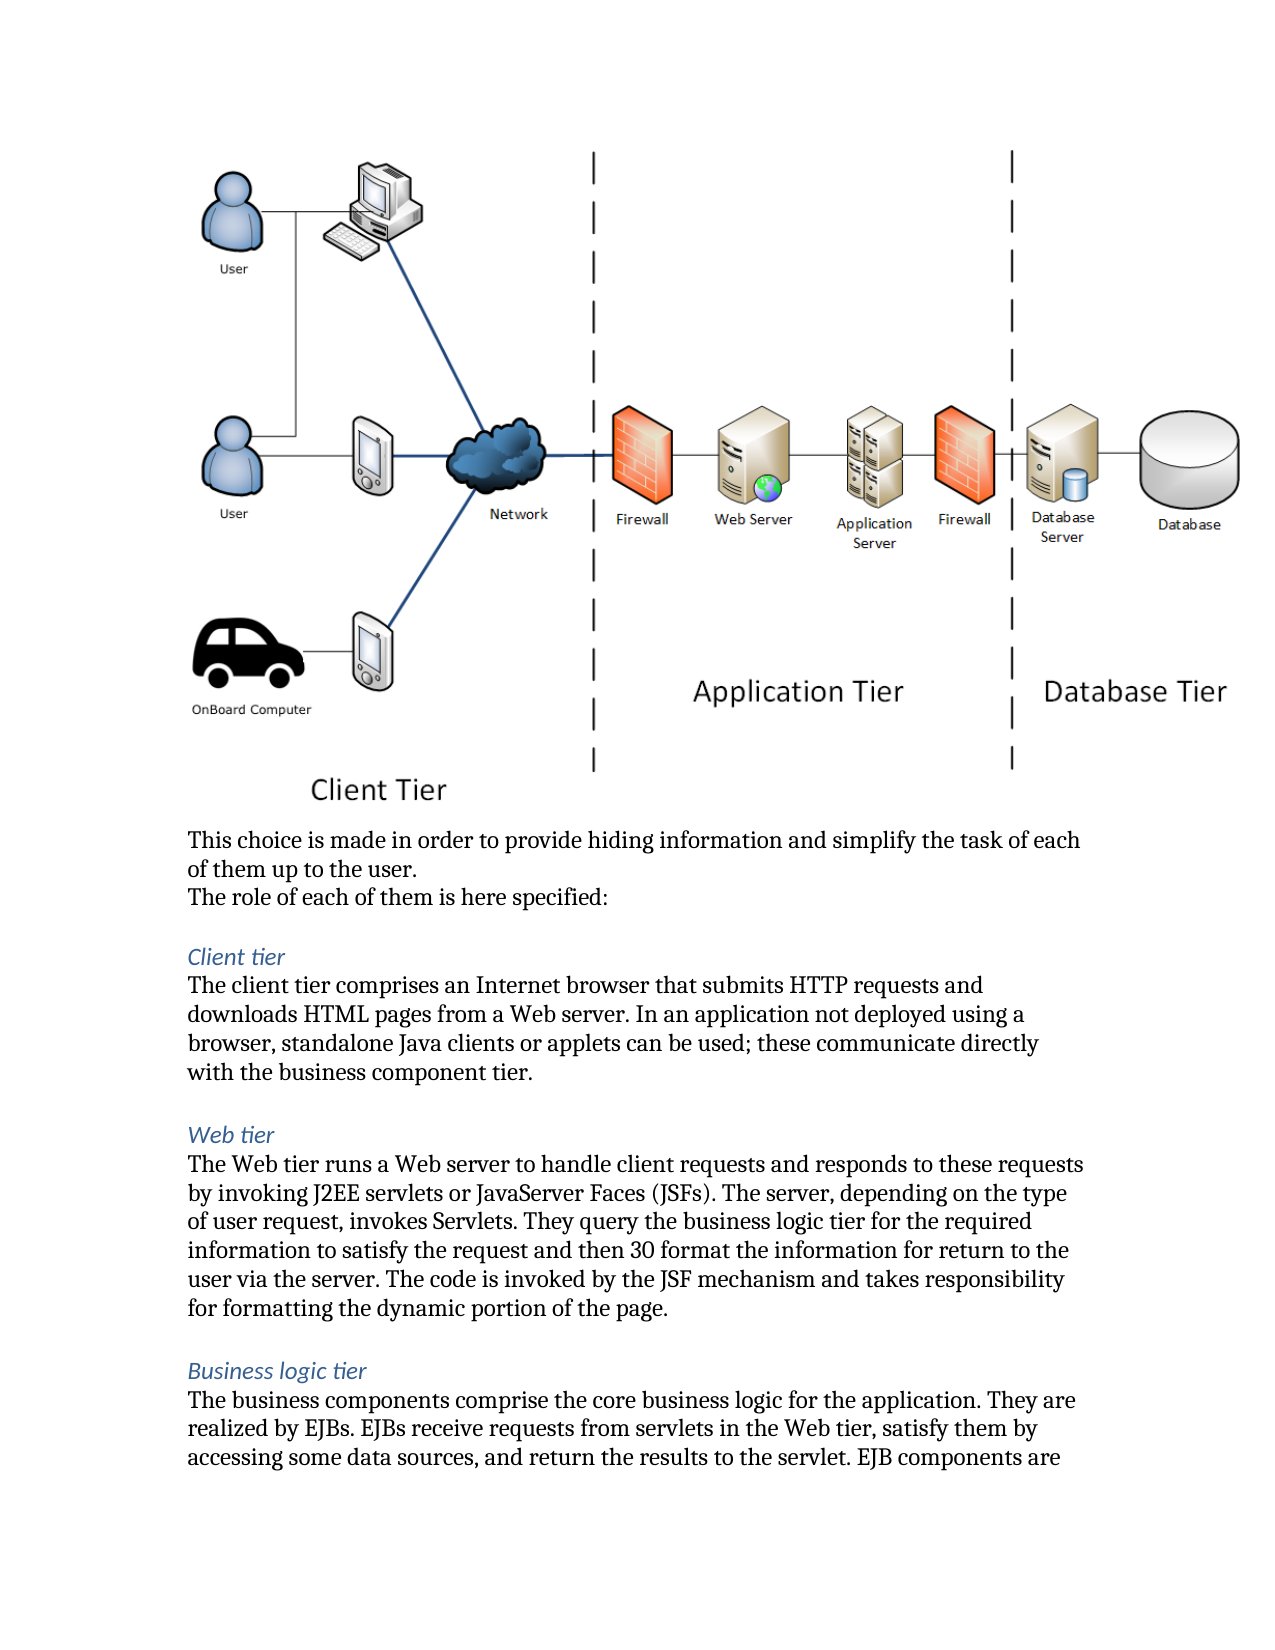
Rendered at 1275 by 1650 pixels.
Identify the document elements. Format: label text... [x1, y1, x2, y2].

picture [187, 150, 1245, 826]
subtitle Business logic tier [187, 1355, 1088, 1386]
text Client tier [187, 941, 1088, 971]
text The client tier comprises an Internet browser that submits HTTP requests and downloads HTML pages from a Web server. In an application not deployed using a browser, standalone Java clients or applets can be used; these communicate directly with the business component tier. [187, 971, 1088, 1086]
text The role of each of them is here specified: [187, 883, 1088, 912]
subtitle Web tier [187, 1119, 1088, 1150]
text The Web tier runs a Web server to handle client requests and responds to these requests by invoking J2EE servlets or JavaServer Faces (JSFs). The server, depending on the type of user request, invokes Servlets. They query the business logic tier for the required information to satisfy the request and then 30 format the information for return to the user via the server. The code is invoked by the JSF mechanism and takes responsibility for formatting the dynamic portion of the page. [187, 1150, 1088, 1322]
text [187, 1386, 1088, 1472]
text This choice is made in order to provide hiding information and simplify the task of each of them up to the user. [187, 826, 1088, 883]
